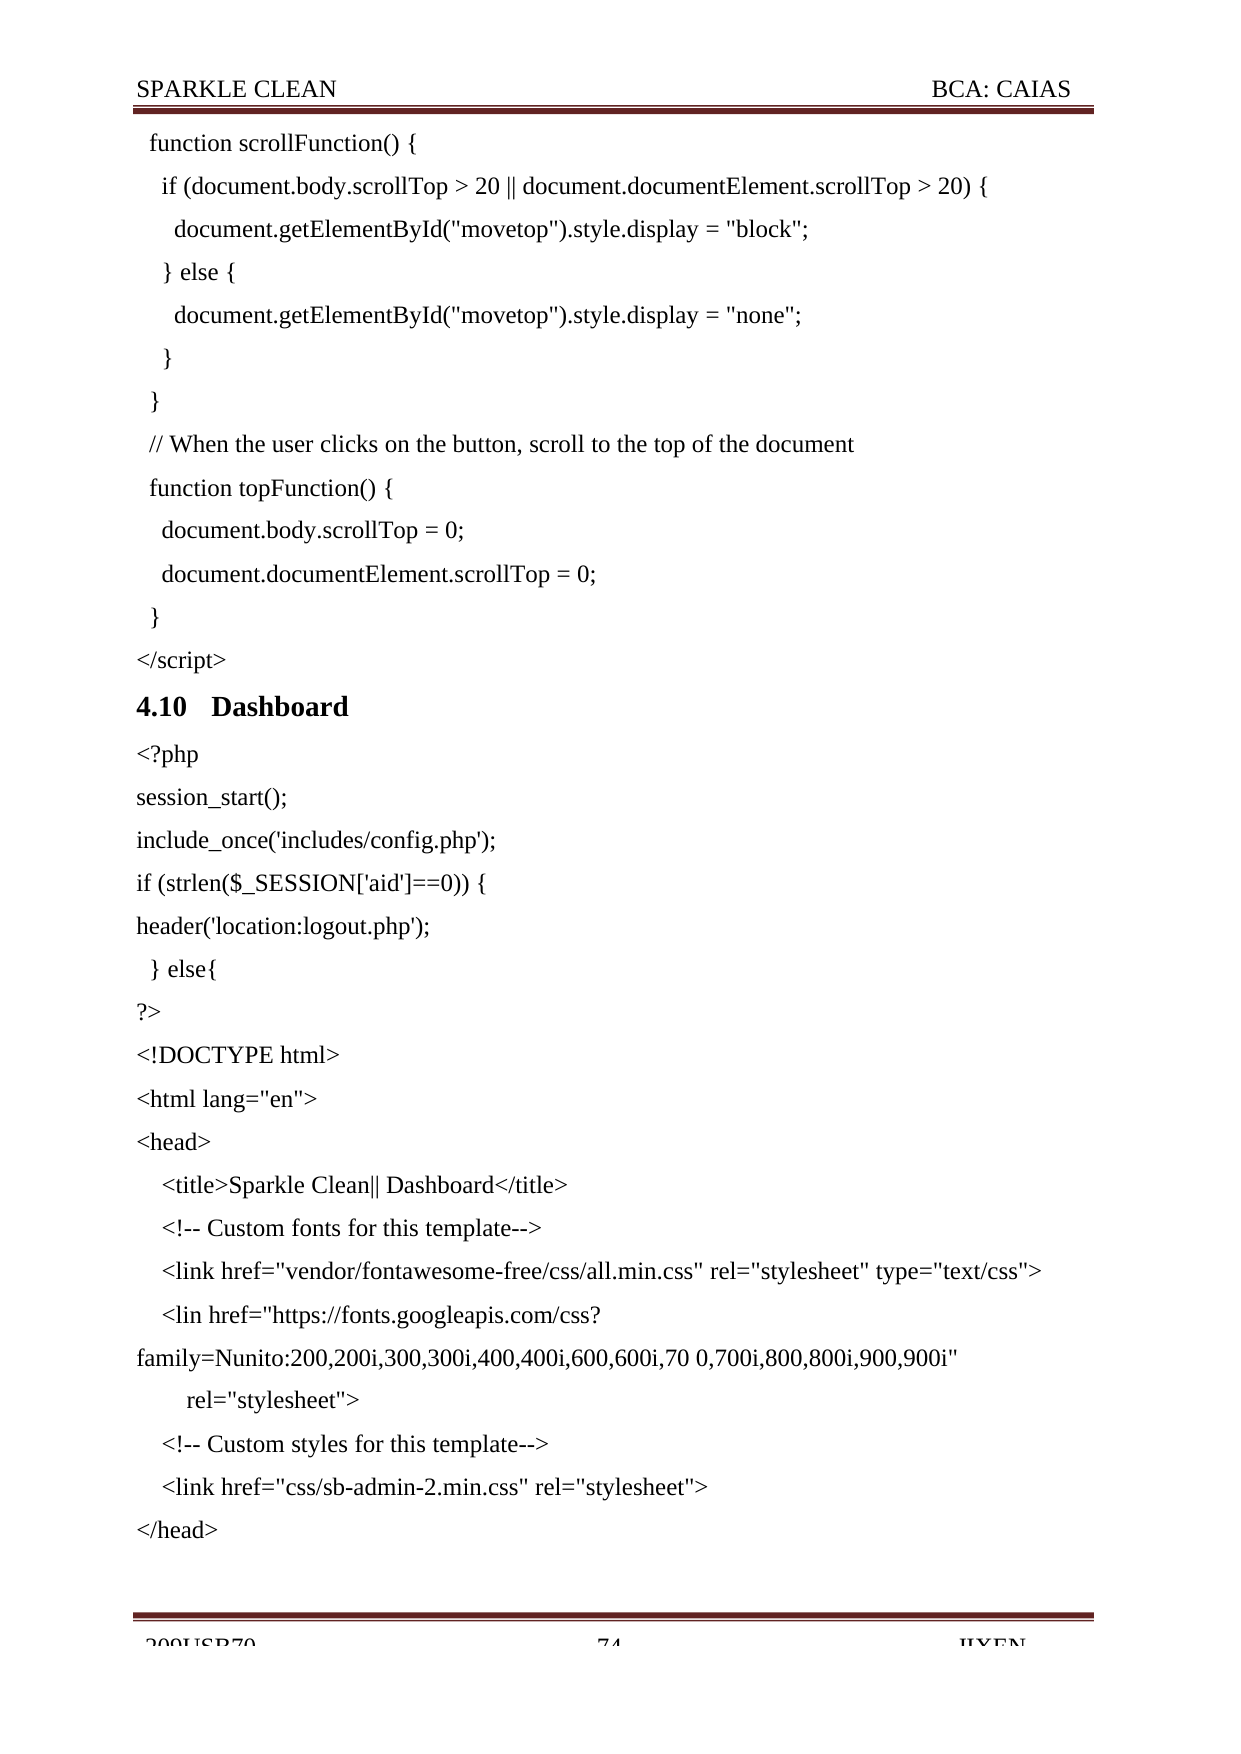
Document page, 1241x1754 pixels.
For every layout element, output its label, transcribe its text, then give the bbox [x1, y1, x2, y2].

text <!-- Custom fonts for this template--> [161, 1213, 1146, 1242]
text } [149, 386, 1146, 415]
text </head> [136, 1515, 1146, 1544]
text <!DOCTYPE html> [136, 1041, 1146, 1069]
text include_once('includes/config.php'); if (strlen($_SESSION['aid']==0)) { header('location:logout.php'); [136, 825, 508, 940]
text <html lang="en"> [136, 1084, 1146, 1113]
text document.documentElement.scrollTop = 0; [161, 559, 1146, 588]
text <link href="css/sb-admin-2.min.css" rel="stylesheet"> [161, 1472, 1146, 1501]
text // When the user clicks on the button, scroll to the top of the document function topFunction() { [149, 429, 890, 502]
text ?> [136, 997, 1146, 1026]
text <link href="vendor/fontawesome-free/css/all.min.css" rel="stylesheet" type="text/css"> [161, 1256, 1146, 1285]
text } else { [161, 257, 1146, 286]
text } [161, 343, 1146, 372]
text document.getElementById("movetop").style.display = "none"; [174, 300, 1146, 329]
text if (document.body.scrollTop > 20 || document.documentElement.scrollTop > 20) { document.getElementById("movetop").style.display = "block"; [161, 171, 1146, 243]
text } else{ [149, 954, 1146, 983]
text document.body.scrollTop = 0; [161, 516, 1146, 544]
text <head> [136, 1127, 1146, 1156]
text rel="stylesheet"> [186, 1386, 1146, 1414]
text function scrollFunction() { [149, 128, 1146, 157]
text <lin href="https://fonts.googleapis.com/css?family=Nunito:200,200i,300,300i,400,400i,600,600i,70 0,700i,800,800i,900,900i" [136, 1300, 1087, 1372]
text <title>Sparkle Clean|| Dashboard</title> [161, 1170, 1146, 1199]
subtitle Dashboard [136, 689, 1146, 723]
text <?php session_start(); [136, 739, 289, 811]
text <!-- Custom styles for this template--> [161, 1429, 1146, 1458]
text </script> [136, 645, 1146, 674]
text } [149, 602, 1146, 631]
